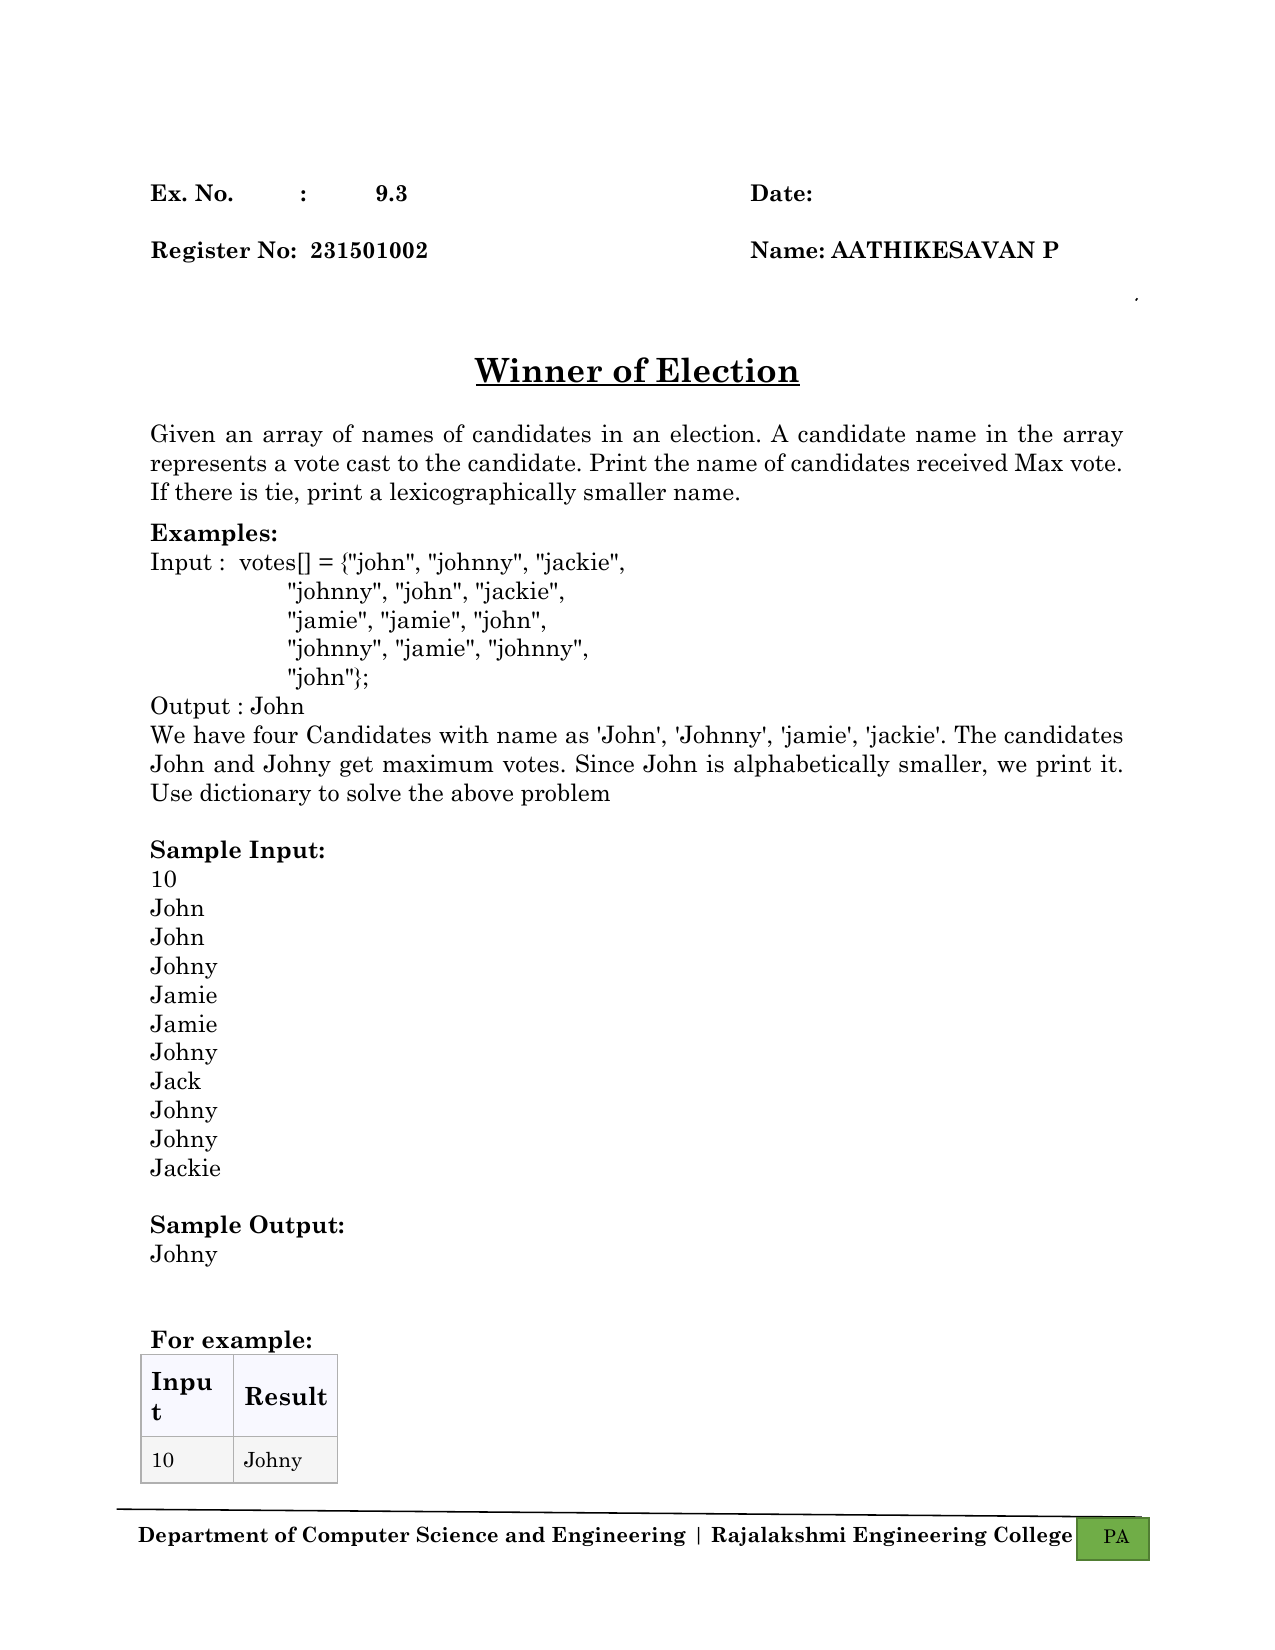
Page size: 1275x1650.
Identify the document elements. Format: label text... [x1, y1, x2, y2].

text Jamie [150, 1008, 1125, 1037]
text "jamie", "jamie", "john", [150, 604, 1125, 633]
text Ex. No. : 9.3 Date: [150, 179, 1125, 207]
text Jackie [150, 1153, 1125, 1181]
text "johnny", "jamie", "johnny", [150, 633, 1125, 662]
text Johny [150, 1095, 1125, 1124]
text Sample Output: [150, 1210, 1125, 1239]
text "johnny", "john", "jackie", [150, 576, 1125, 604]
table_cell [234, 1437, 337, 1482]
text Register No: 231501002 Name: AATHIKESAVAN P [150, 236, 1125, 263]
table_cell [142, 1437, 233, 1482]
text 10 [150, 864, 1125, 893]
text Jack [150, 1066, 1125, 1095]
text Examples: [150, 518, 1125, 547]
text Winner of Election [150, 349, 1125, 389]
text Output : John [150, 691, 1125, 720]
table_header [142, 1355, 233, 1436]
text Johny [150, 1124, 1125, 1153]
text We have four Candidates with name as 'John', 'Johnny', 'jamie', 'jackie'. The candidates John and Johny get maximum votes. Since John is alphabetically smaller, we print it. Use dictionary to solve the above problem [150, 720, 1125, 806]
text Johny [150, 951, 1125, 979]
text John [150, 922, 1125, 951]
text Input : votes[] = {"john", "johnny", "jackie", [150, 547, 1125, 576]
text "john"}; [150, 662, 1125, 691]
text Johny [150, 1037, 1125, 1066]
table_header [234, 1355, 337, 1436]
text John [150, 893, 1125, 922]
text Given an array of names of candidates in an election. A candidate name in the array represents a vote cast to the candidate. Print the name of candidates received Max vote. If there is tie, print a lexicographically smaller name. [150, 419, 1125, 505]
text Johny [150, 1239, 1125, 1268]
text For example: [150, 1325, 1125, 1354]
text Jamie [150, 979, 1125, 1008]
text Sample Input: [150, 835, 1125, 864]
